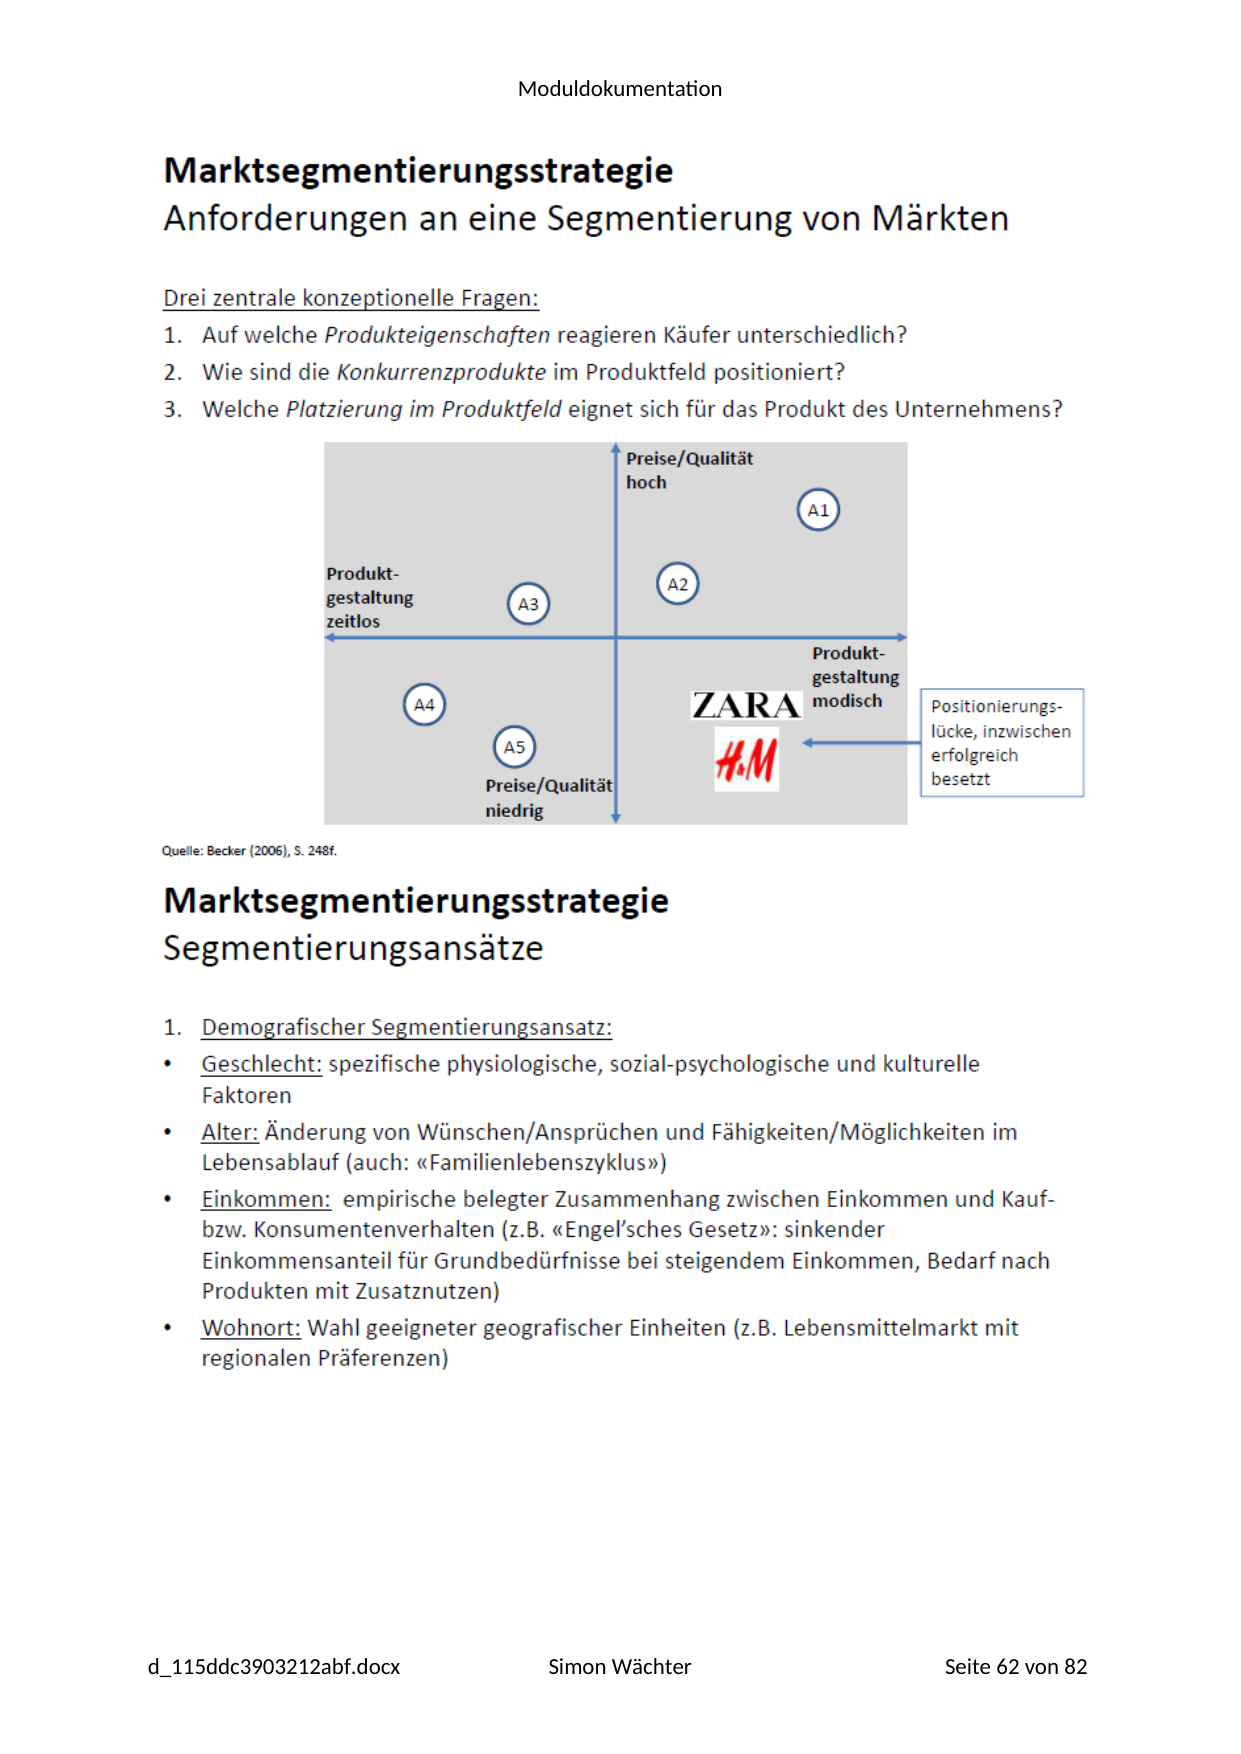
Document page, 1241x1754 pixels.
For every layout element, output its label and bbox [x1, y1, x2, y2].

picture [147, 880, 1093, 1383]
picture [147, 147, 1093, 862]
